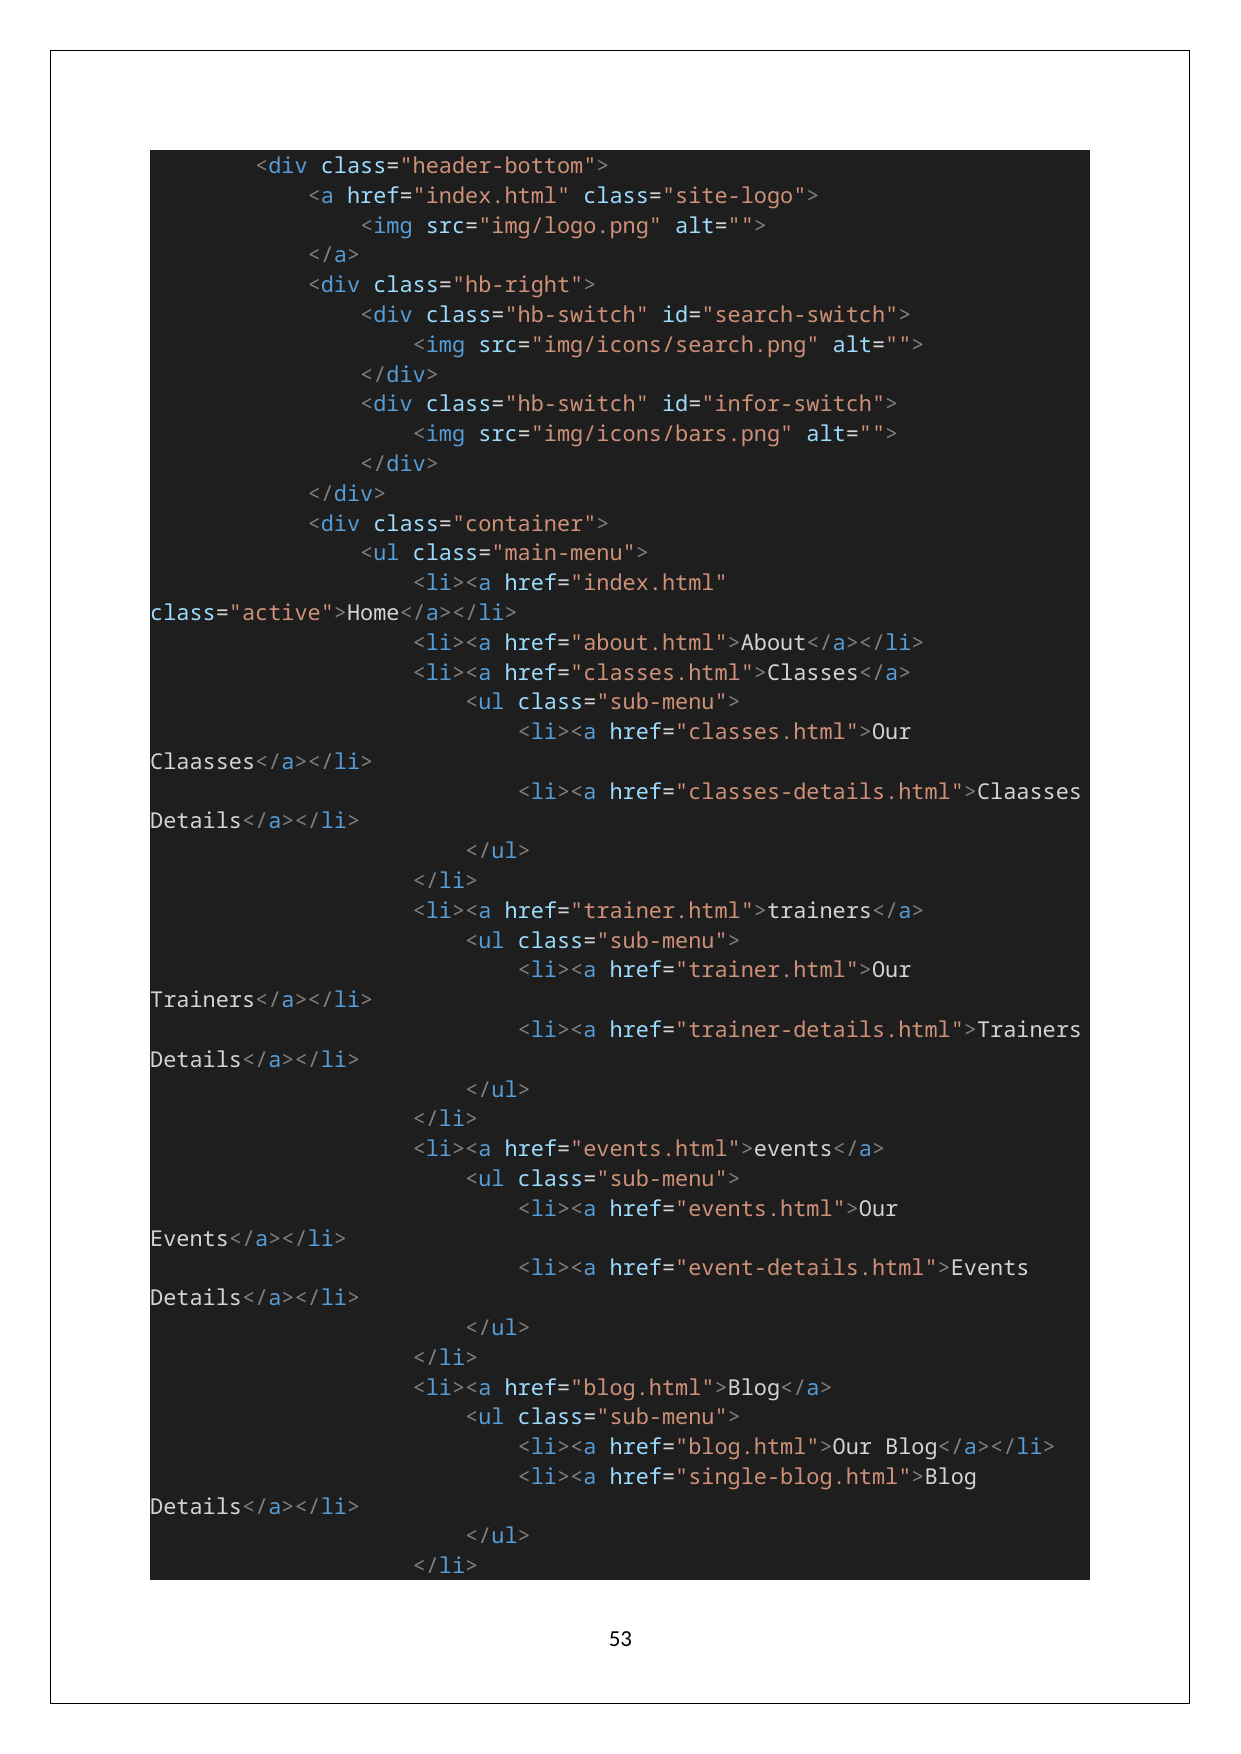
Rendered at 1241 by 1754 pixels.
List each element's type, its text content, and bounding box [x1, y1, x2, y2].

text <div class="container"> [150, 507, 1090, 537]
text </ul> [150, 1312, 1090, 1342]
text </ul> [150, 835, 1090, 865]
text <li><a href="blog.html">Our Blog</a></li> [150, 1431, 1090, 1461]
text <li><a href="events.html">Our Events</a></li> [150, 1193, 1090, 1252]
text <ul class="sub-menu"> [150, 924, 1090, 954]
text </li> [150, 1342, 1090, 1371]
text </li> [150, 1550, 1090, 1580]
text <li><a href="blog.html">Blog</a> [150, 1371, 1090, 1401]
text <li><a href="classes.html">Classes</a> [150, 656, 1090, 686]
text </a> [150, 239, 1090, 269]
text <ul class="sub-menu"> [150, 686, 1090, 716]
text <ul class="main-menu"> [150, 537, 1090, 567]
text </li> [150, 1103, 1090, 1133]
text </ul> [150, 1073, 1090, 1103]
text <div class="hb-right"> [150, 269, 1090, 299]
text <li><a href="event-details.html">Events Details</a></li> [150, 1252, 1090, 1312]
text <img src="img/icons/search.png" alt=""> [150, 329, 1090, 358]
text <li><a href="classes-details.html">Claasses Details</a></li> [150, 776, 1090, 835]
text <li><a href="trainer-details.html">Trainers Details</a></li> [150, 1014, 1090, 1073]
text <ul class="sub-menu"> [150, 1163, 1090, 1193]
text <li><a href="classes.html">Our Claasses</a></li> [150, 716, 1090, 776]
text </li> [150, 865, 1090, 895]
text <img src="img/logo.png" alt=""> [150, 209, 1090, 239]
text <li><a href="trainer.html">trainers</a> [150, 895, 1090, 924]
text <ul class="sub-menu"> [150, 1401, 1090, 1431]
text <div class="header-bottom"> [150, 150, 1090, 180]
text </div> [150, 358, 1090, 388]
text <div class="hb-switch" id="search-switch"> [150, 299, 1090, 329]
text </div> [150, 448, 1090, 478]
text <li><a href="events.html">events</a> [150, 1133, 1090, 1163]
text <a href="index.html" class="site-logo"> [150, 180, 1090, 209]
text <li><a href="index.html" class="active">Home</a></li> [150, 567, 1090, 627]
text </div> [150, 478, 1090, 507]
text </ul> [150, 1520, 1090, 1550]
text <li><a href="about.html">About</a></li> [150, 627, 1090, 656]
text <div class="hb-switch" id="infor-switch"> [150, 388, 1090, 418]
text <img src="img/icons/bars.png" alt=""> [150, 418, 1090, 448]
text <li><a href="trainer.html">Our Trainers</a></li> [150, 954, 1090, 1014]
text <li><a href="single-blog.html">Blog Details</a></li> [150, 1461, 1090, 1520]
